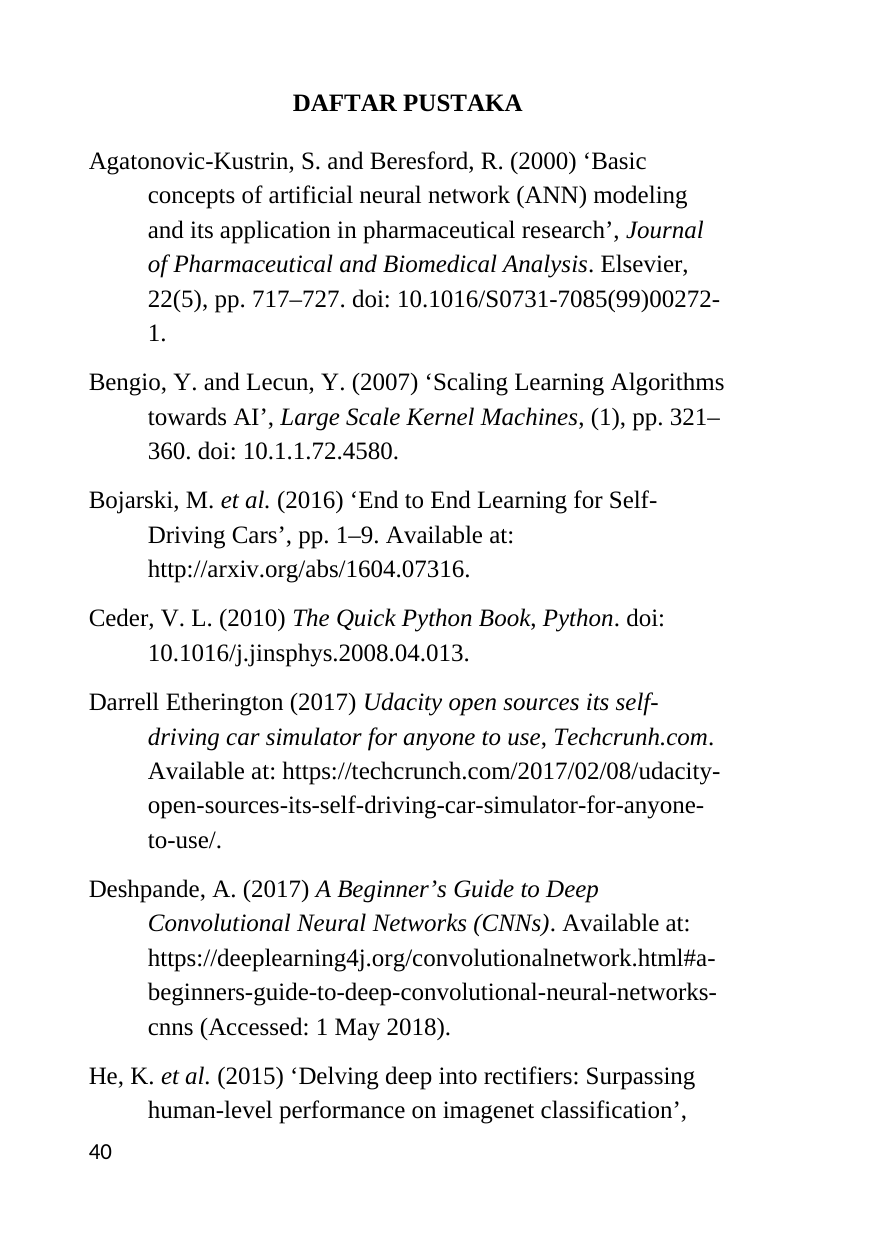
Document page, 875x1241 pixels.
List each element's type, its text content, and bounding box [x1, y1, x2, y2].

text Darrell Etherington (2017) Udacity open sources its self-driving car simulator for anyone to use, Techcrunh.com. Available at: https://techcrunch.com/2017/02/08/udacity-open-sources-its-self-driving-car-simulator-for-anyone-to-use/. [88, 687, 726, 854]
text Deshpande, A. (2017) A Beginner’s Guide to Deep Convolutional Neural Networks (CNNs). Available at: https://deeplearning4j.org/convolutionalnetwork.html#a-beginners-guide-to-deep-convolutional-neural-networks-cnns (Accessed: 1 May 2018). [88, 874, 726, 1041]
text Bojarski, M. et al. (2016) ‘End to End Learning for Self-Driving Cars’, pp. 1–9. Available at: http://arxiv.org/abs/1604.07316. [88, 486, 726, 583]
text Bengio, Y. and Lecun, Y. (2007) ‘Scaling Learning Algorithms towards AI’, Large Scale Kernel Machines, (1), pp. 321–360. doi: 10.1.1.72.4580. [88, 367, 726, 465]
text DAFTAR PUSTAKA [88, 88, 726, 117]
text Ceder, V. L. (2010) The Quick Python Book, Python. doi: 10.1016/j.jinsphys.2008.04.013. [88, 603, 726, 667]
text Agatonovic-Kustrin, S. and Beresford, R. (2000) ‘Basic concepts of artificial neural network (ANN) modeling and its application in pharmaceutical research’, Journal of Pharmaceutical and Biomedical Analysis. Elsevier, 22(5), pp. 717–727. doi: 10.1016/S0731-7085(99)00272-1. [88, 146, 726, 347]
